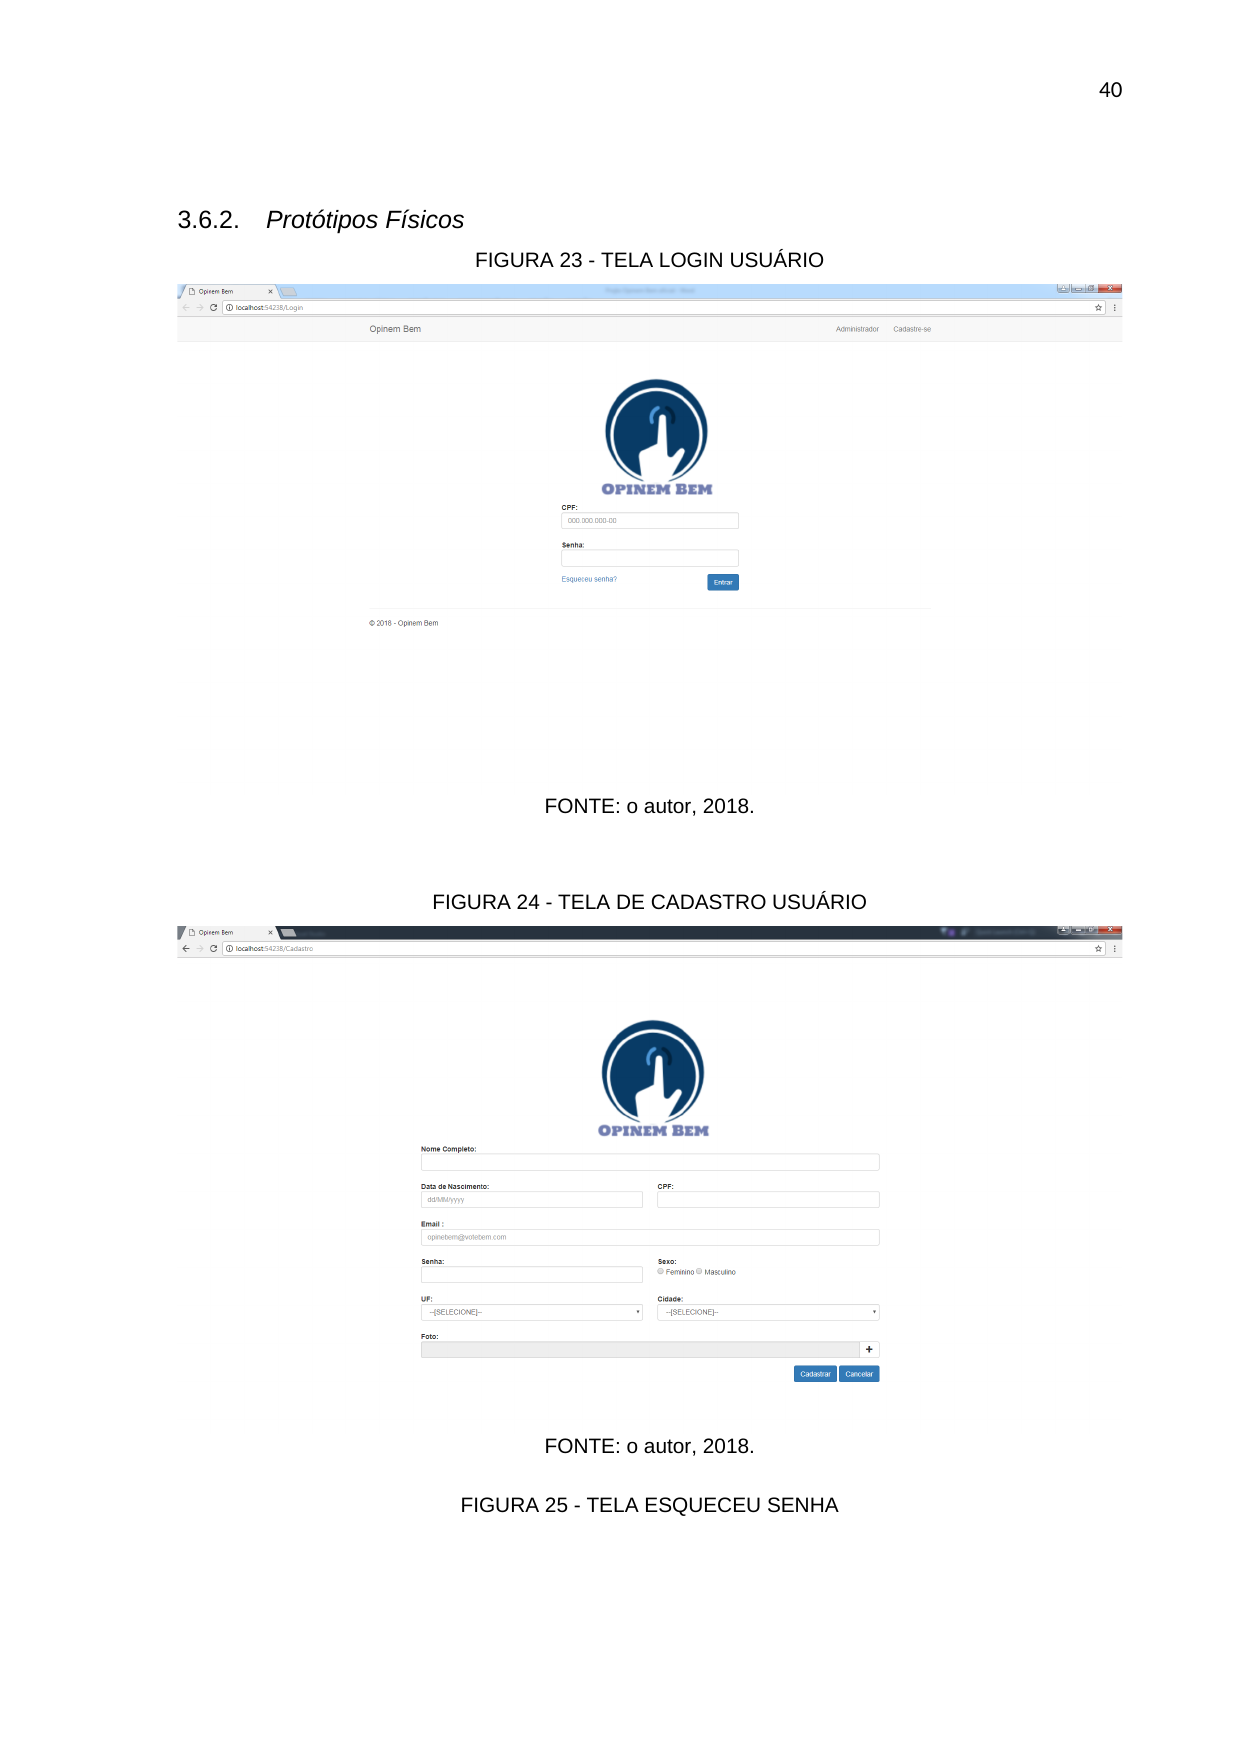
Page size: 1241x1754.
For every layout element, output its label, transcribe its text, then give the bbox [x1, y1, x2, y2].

list Protótipos Físicos [177, 205, 1122, 234]
text FONTE: o autor, 2018. [177, 795, 1122, 818]
text FONTE: o autor, 2018. [177, 1434, 1122, 1457]
picture [177, 926, 1123, 1434]
text FIGURA 25 - TELA ESQUECEU SENHA [177, 1493, 1122, 1517]
text FIGURA 24 - TELA DE CADASTRO USUÁRIO [177, 890, 1122, 914]
picture [177, 284, 1123, 795]
text FIGURA 23 - TELA LOGIN USUÁRIO [177, 248, 1122, 272]
